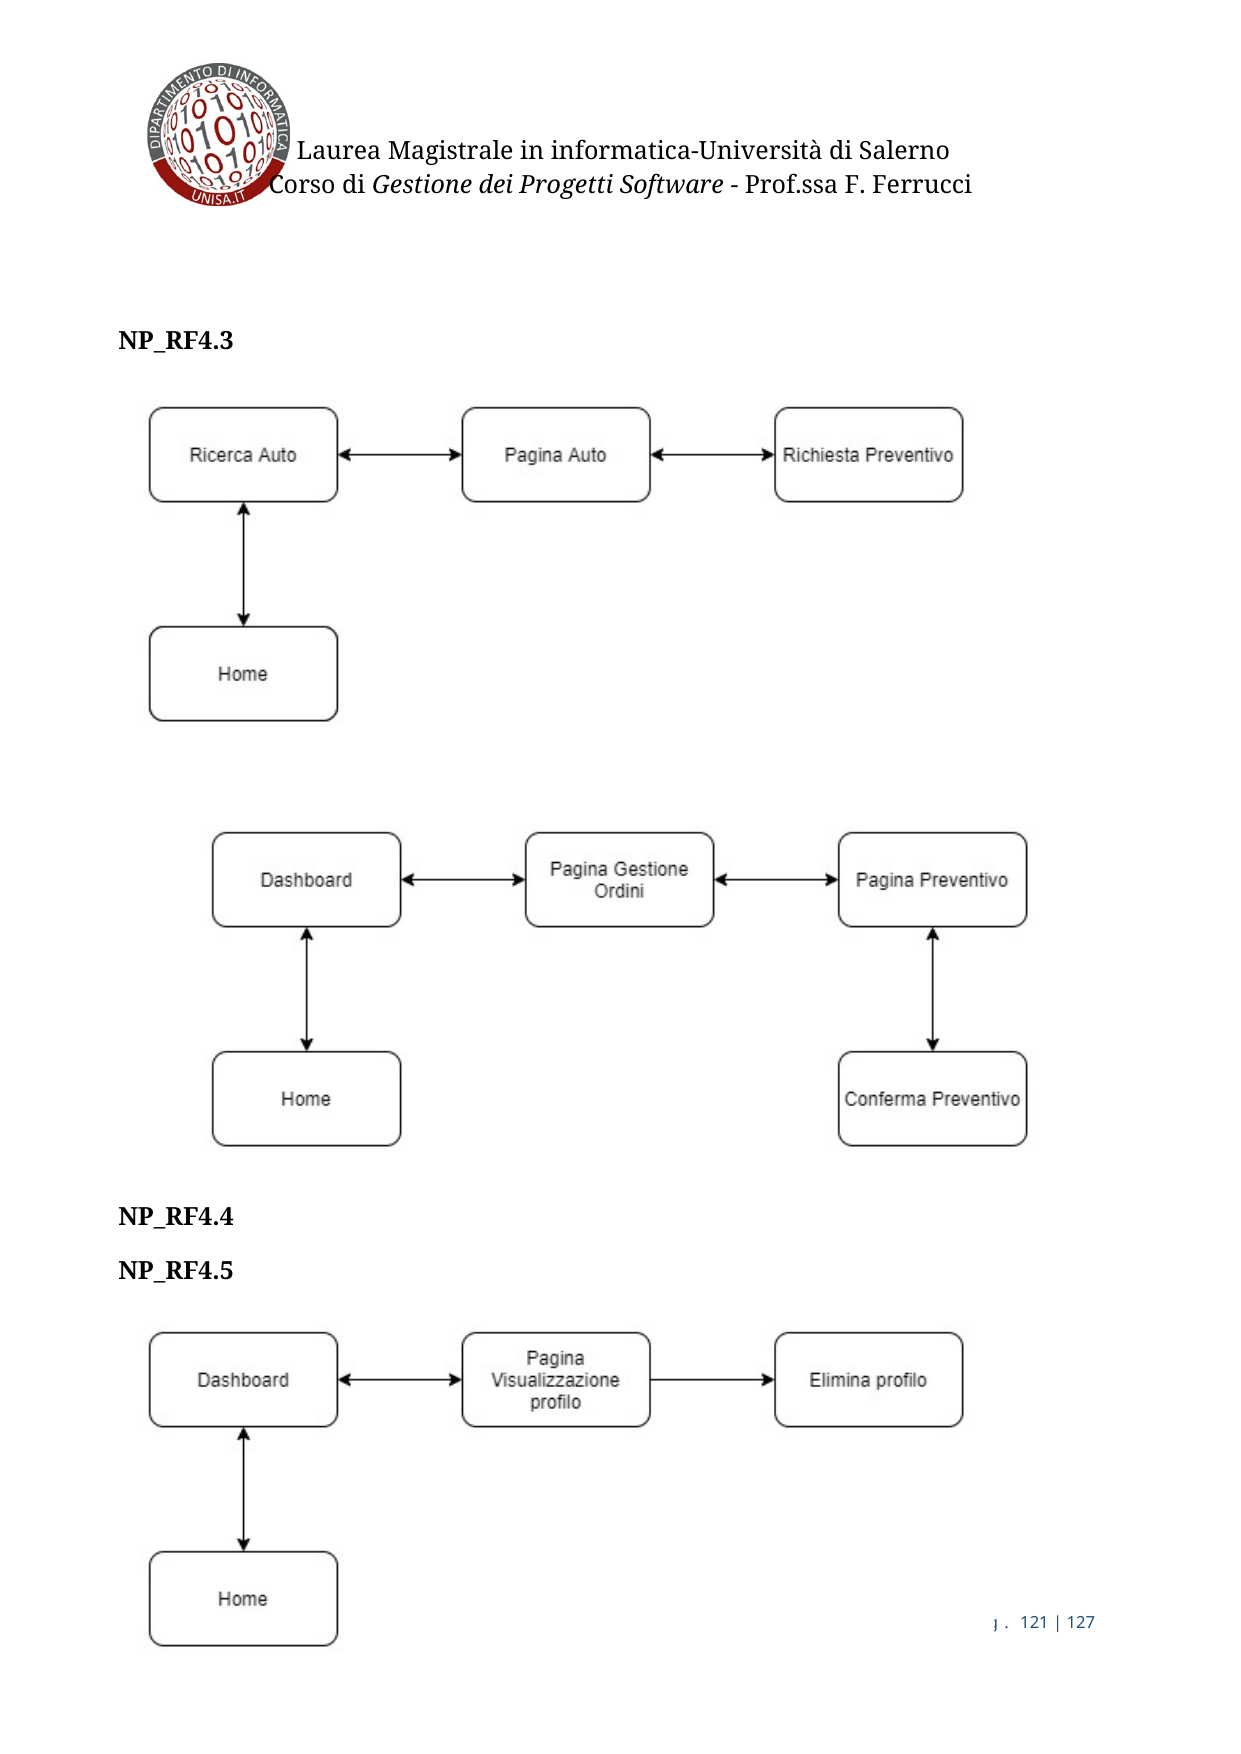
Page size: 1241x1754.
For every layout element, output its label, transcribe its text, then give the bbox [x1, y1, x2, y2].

picture [182, 801, 1059, 1178]
text NP_RF4.5 [118, 1252, 1122, 1287]
picture [147, 63, 290, 206]
text NP_RF4.3 [118, 323, 1122, 357]
picture [118, 1301, 995, 1678]
picture [118, 376, 995, 753]
